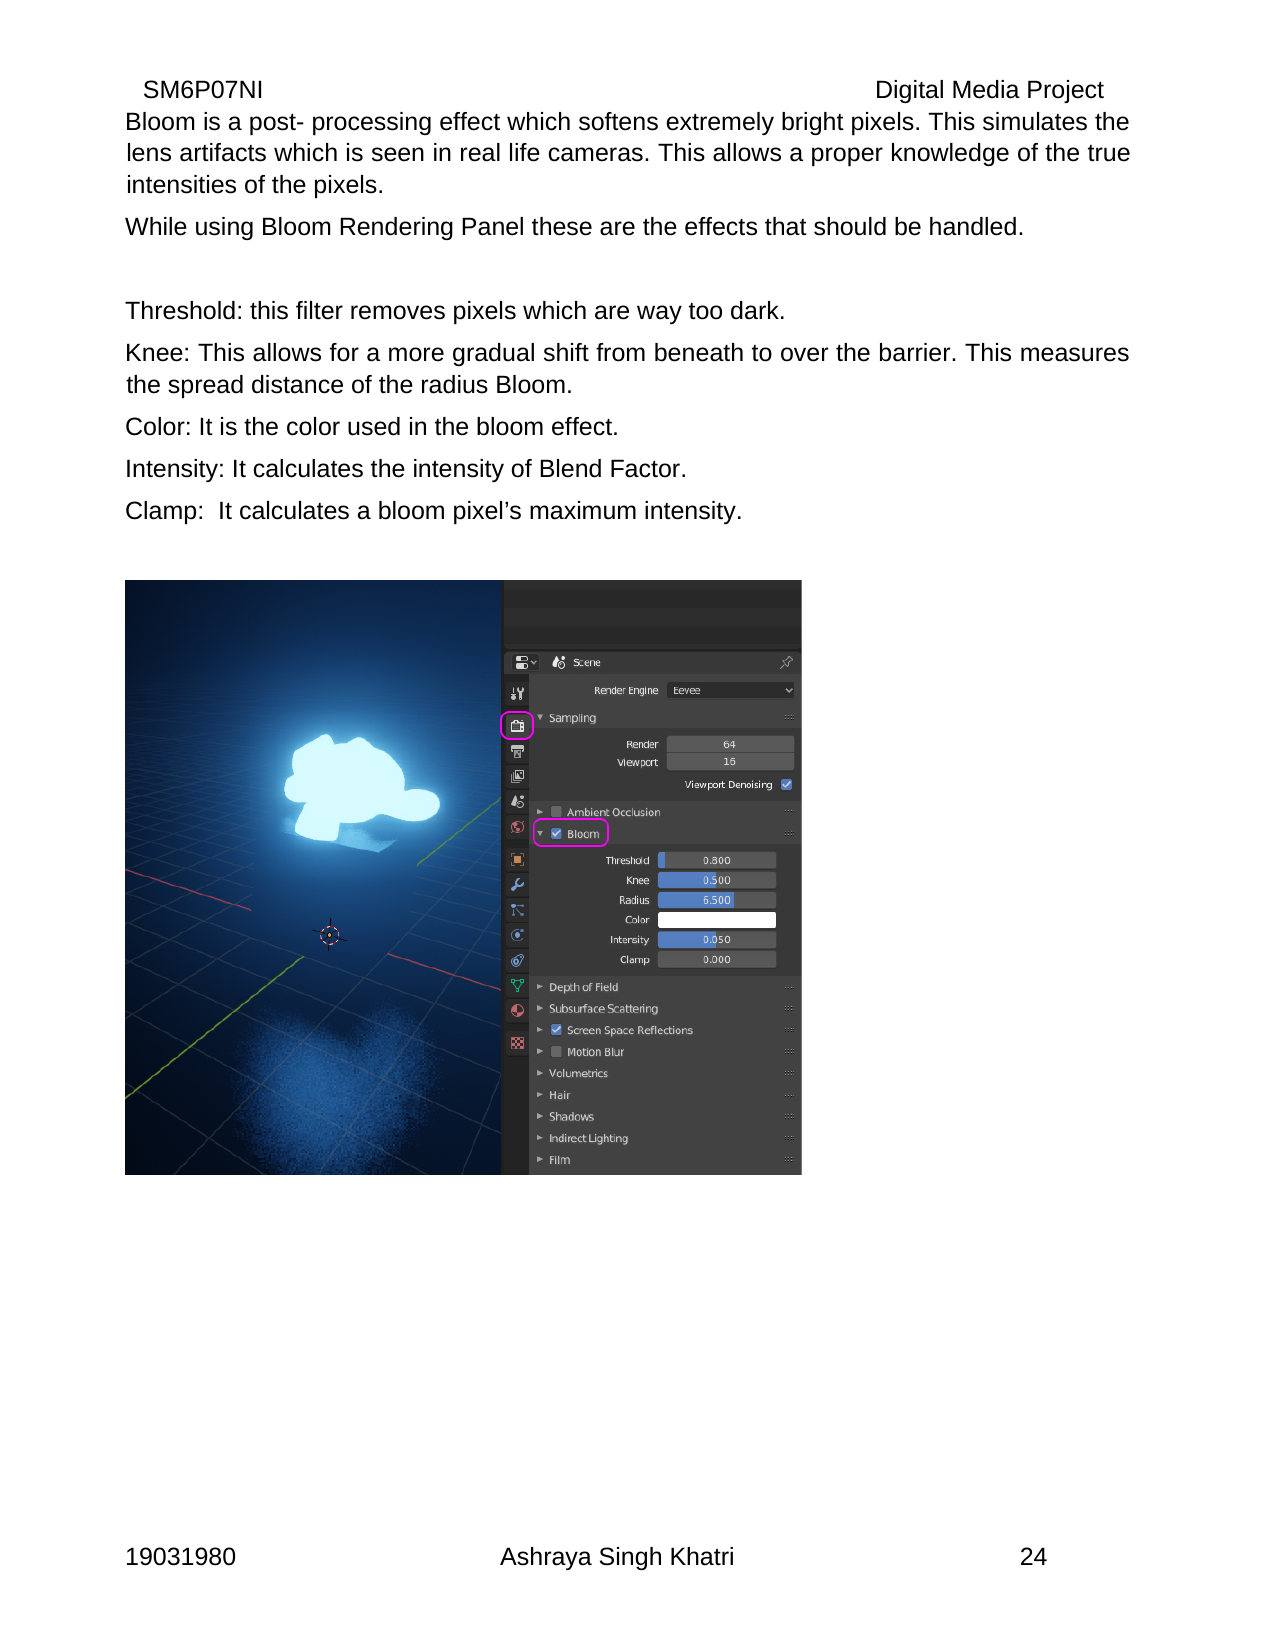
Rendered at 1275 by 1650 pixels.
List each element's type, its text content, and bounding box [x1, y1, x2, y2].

text Bloom is a post- processing effect which softens extremely bright pixels. This simulates the lens artifacts which is seen in real life cameras. This allows a proper knowledge of the true intensities of the pixels. [125, 107, 1132, 198]
text While using Bloom Rendering Panel these are the effects that should be handled. [125, 212, 1132, 241]
picture [125, 580, 802, 1175]
text Intensity: It calculates the intensity of Blend Factor. [125, 454, 1132, 482]
text Threshold: this filter removes pixels which are way too dark. [125, 296, 1132, 325]
text Color: It is the color used in the bloom effect. [125, 412, 1132, 440]
text Clamp: It calculates a bloom pixel’s maximum intensity. [125, 496, 1132, 524]
text Knee: This allows for a more gradual shift from beneath to over the barrier. This measures the spread distance of the radius Bloom. [125, 338, 1132, 398]
